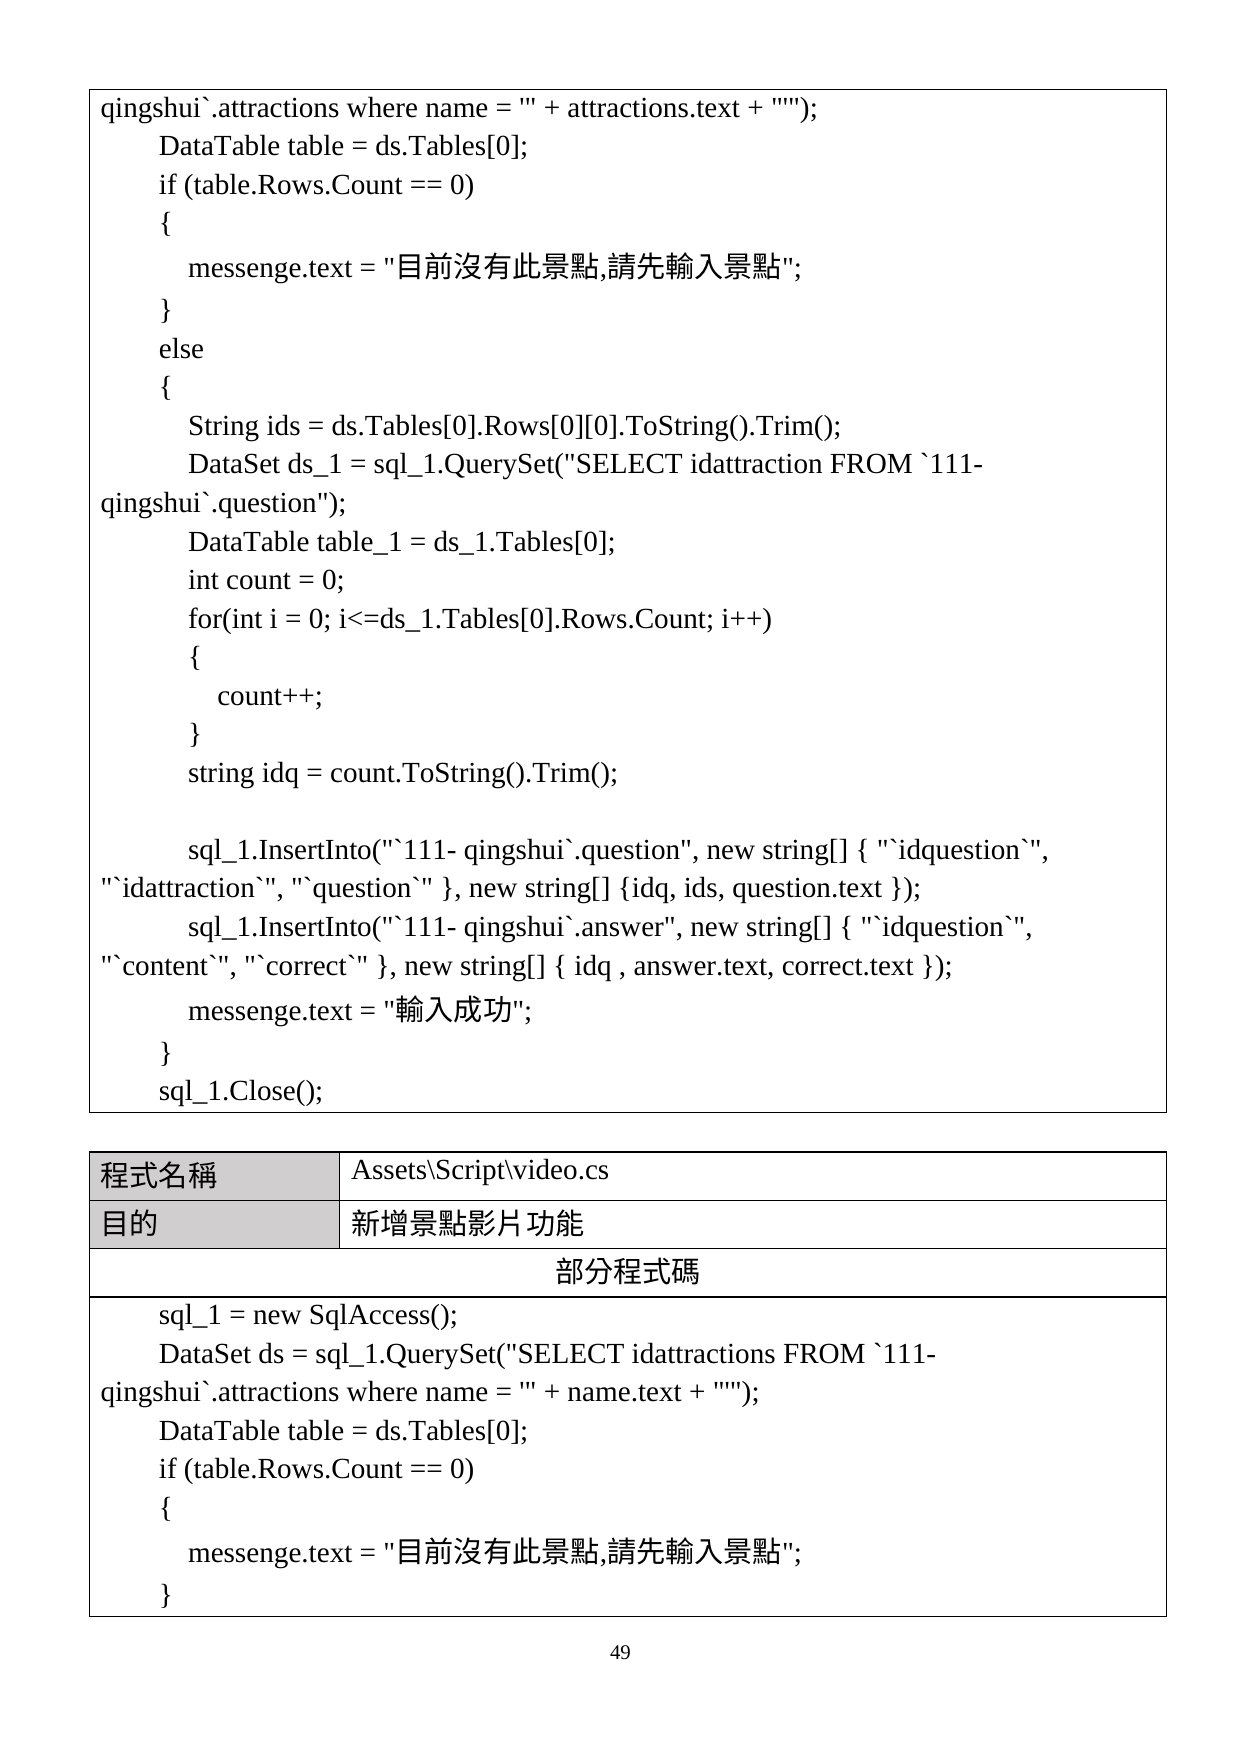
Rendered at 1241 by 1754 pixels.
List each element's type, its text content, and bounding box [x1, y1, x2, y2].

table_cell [90, 90, 1166, 1112]
table_cell 部分程式碼 [90, 1249, 1166, 1296]
table_cell 目的 [90, 1201, 339, 1248]
table_header 程式名稱 [90, 1153, 339, 1200]
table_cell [90, 1298, 1166, 1616]
table_cell 新增景點影片功能 [340, 1201, 1166, 1248]
table_header Assets\Script\video.cs [340, 1153, 1166, 1200]
